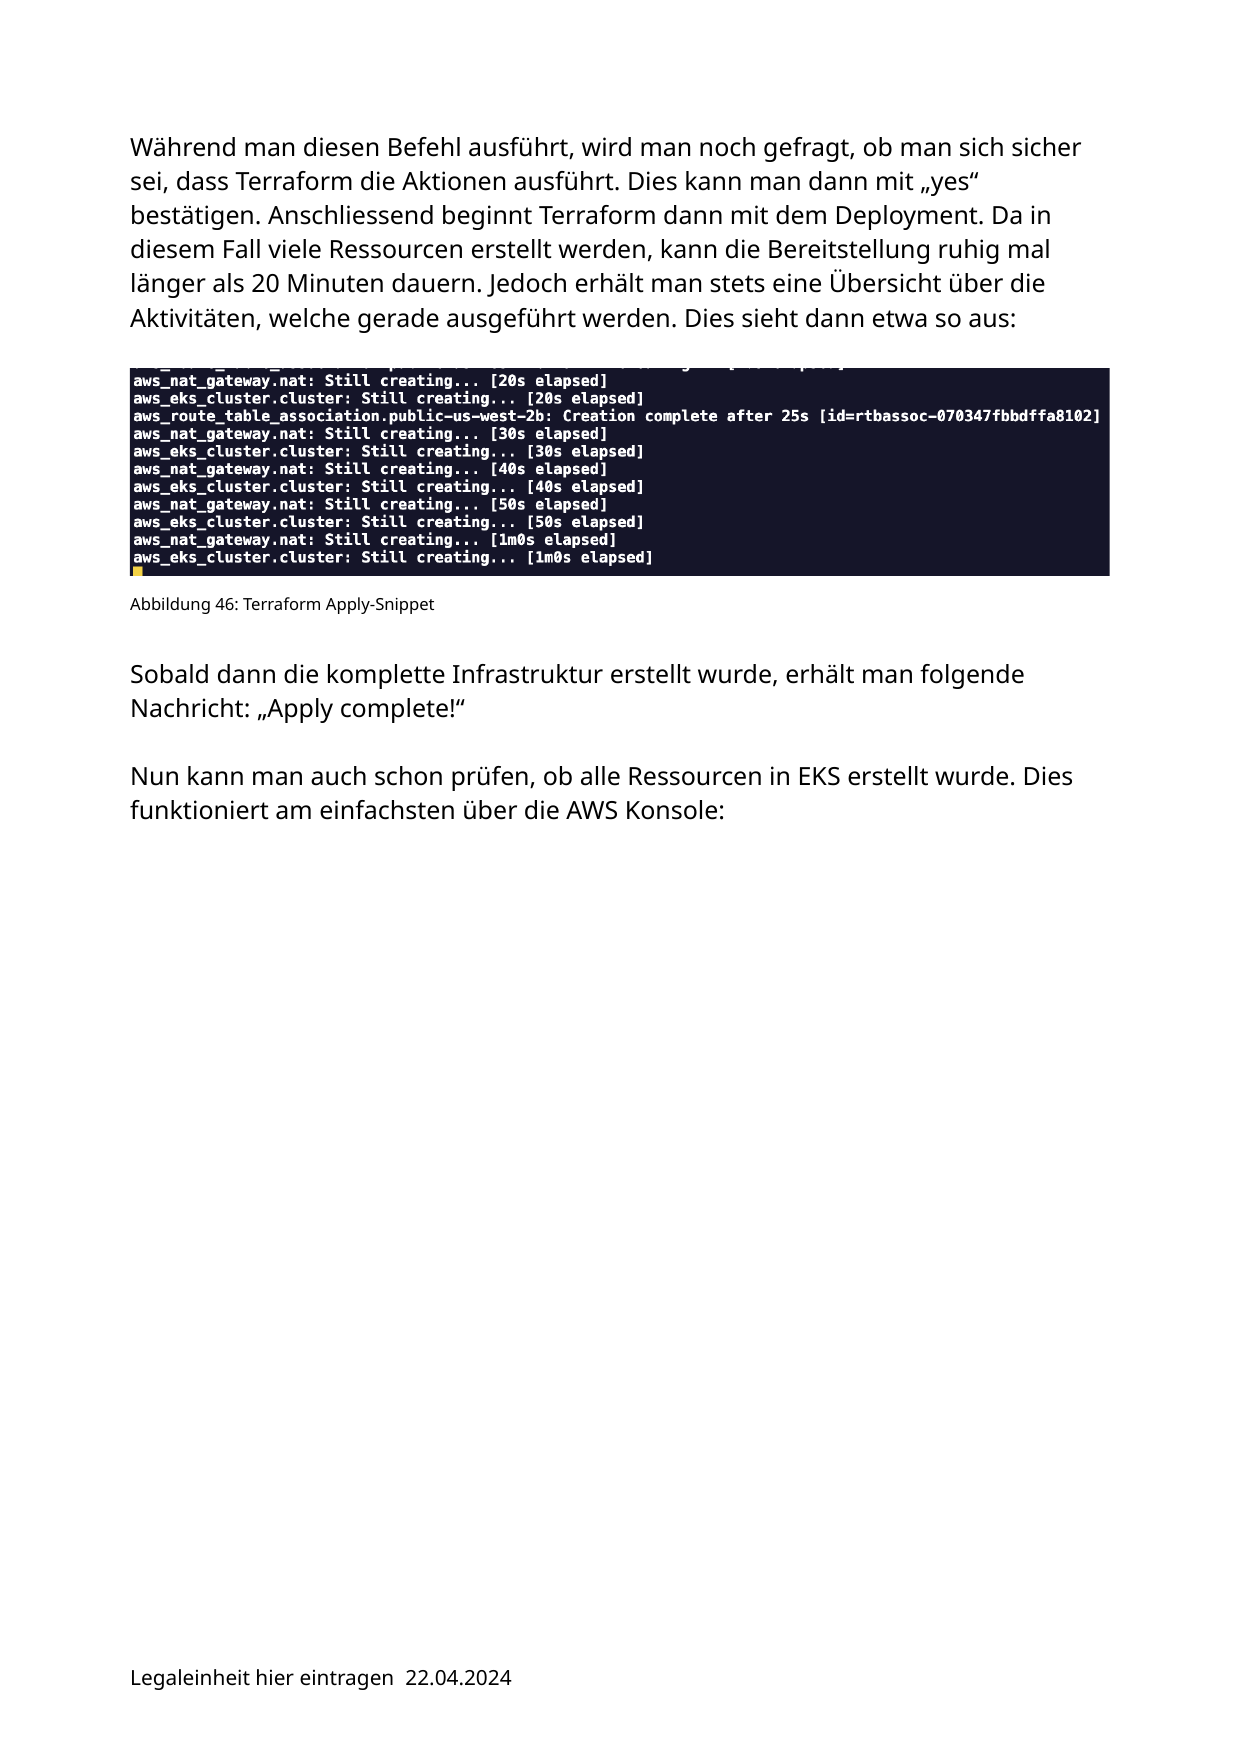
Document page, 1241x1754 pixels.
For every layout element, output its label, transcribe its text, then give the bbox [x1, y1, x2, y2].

text Während man diesen Befehl ausführt, wird man noch gefragt, ob man sich sicher sei, dass Terraform die Aktionen ausführt. Dies kann man dann mit „yes“ bestätigen. Anschliessend beginnt Terraform dann mit dem Deployment. Da in diesem Fall viele Ressourcen erstellt werden, kann die Bereitstellung ruhig mal länger als 20 Minuten dauern. Jedoch erhält man stets eine Übersicht über die Aktivitäten, welche gerade ausgeführt werden. Dies sieht dann etwa so aus: [130, 130, 1110, 368]
text Sobald dann die komplette Infrastruktur erstellt wurde, erhält man folgende Nachricht: „Apply complete!“ [130, 657, 1110, 725]
picture [129, 368, 1110, 576]
text Abbildung 46: Terraform Apply-Snippet [130, 592, 1110, 615]
text Nun kann man auch schon prüfen, ob alle Ressourcen in EKS erstellt wurde. Dies funktioniert am einfachsten über die AWS Konsole: [130, 759, 1110, 861]
